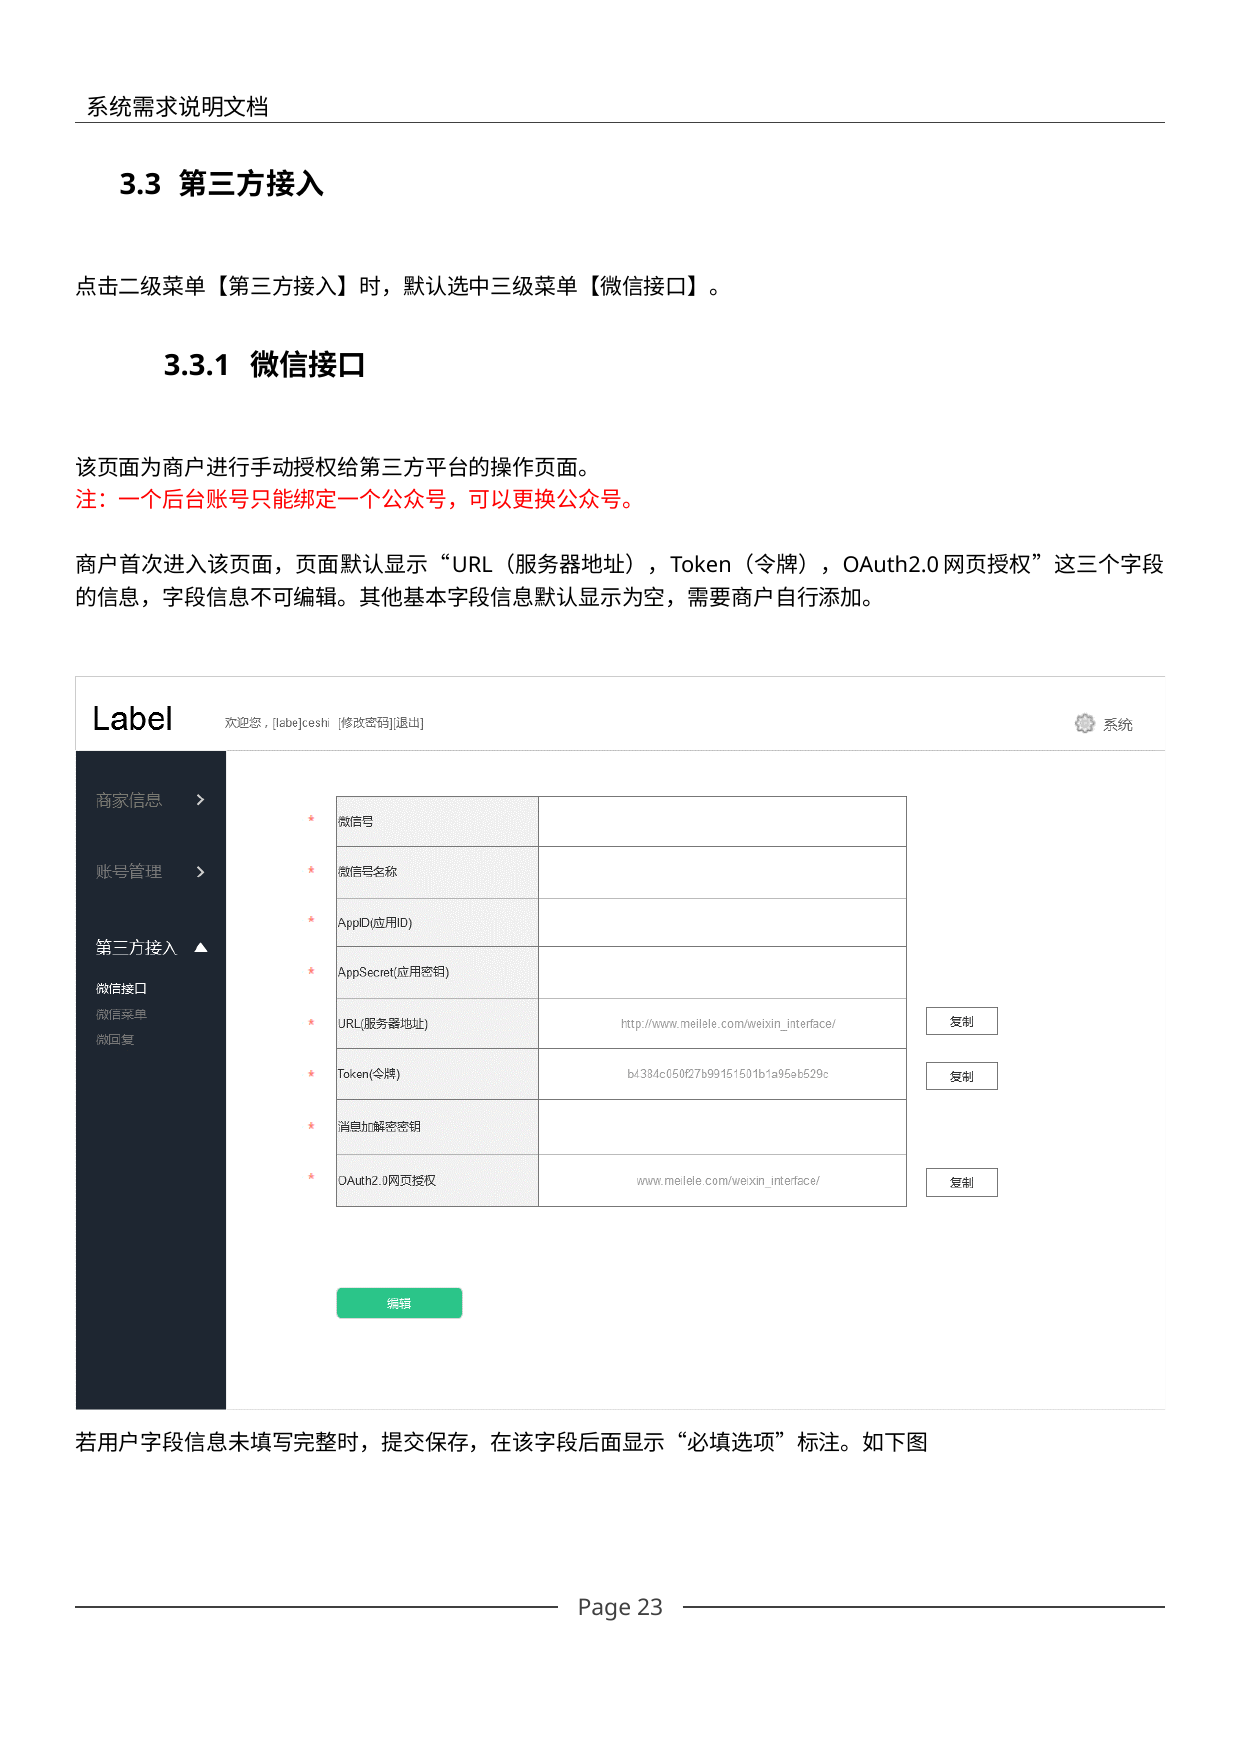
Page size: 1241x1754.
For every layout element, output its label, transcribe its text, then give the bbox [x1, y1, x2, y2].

text 该页面为商户进行手动授权给第三方平台的操作页面。 [75, 449, 1165, 482]
text 商户首次进入该页面，页面默认显示“URL（服务器地址），Token（令牌），OAuth2.0网页授权”这三个字段的信息，字段信息不可编辑。其他基本字段信息默认显示为空，需要商户自行添加。 [75, 547, 1165, 612]
text 点击二级菜单【第三方接入】时，默认选中三级菜单【微信接口】。 [75, 268, 1165, 301]
subtitle 微信接口 [164, 330, 1165, 395]
subtitle 第三方接入 [119, 150, 1165, 215]
picture [75, 676, 1166, 1410]
text 若用户字段信息未填写完整时，提交保存，在该字段后面显示“必填选项”标注。如下图 [75, 1424, 1165, 1457]
text 注：一个后台账号只能绑定一个公众号，可以更换公众号。 [75, 482, 1165, 514]
